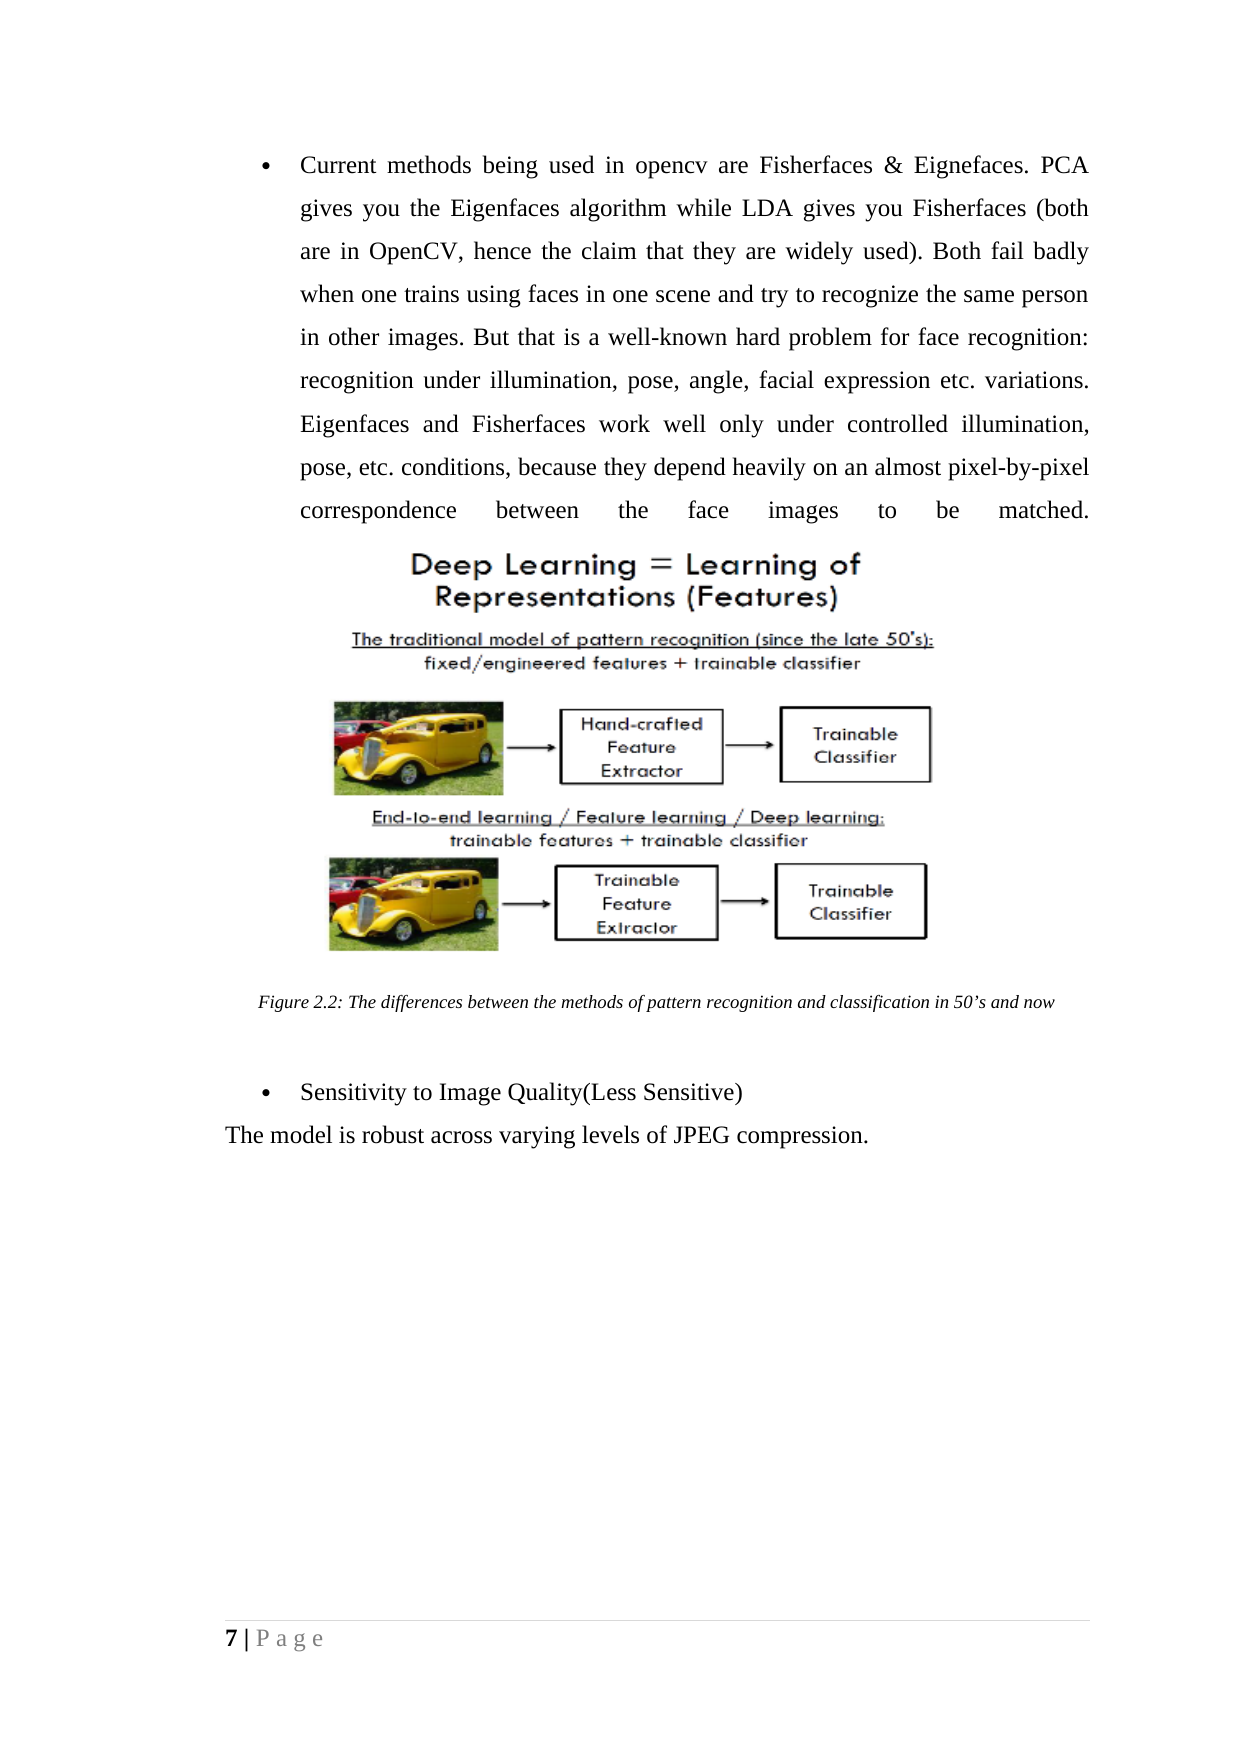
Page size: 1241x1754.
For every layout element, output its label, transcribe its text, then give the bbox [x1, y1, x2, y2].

text The model is robust across varying levels of JPEG compression. [225, 1120, 1090, 1149]
text Figure 2.2: The differences between the methods of pattern recognition and classification in 50’s and now [225, 991, 1090, 1013]
list Sensitivity to Image Quality(Less Sensitive) [262, 1077, 1090, 1106]
picture [300, 538, 982, 961]
